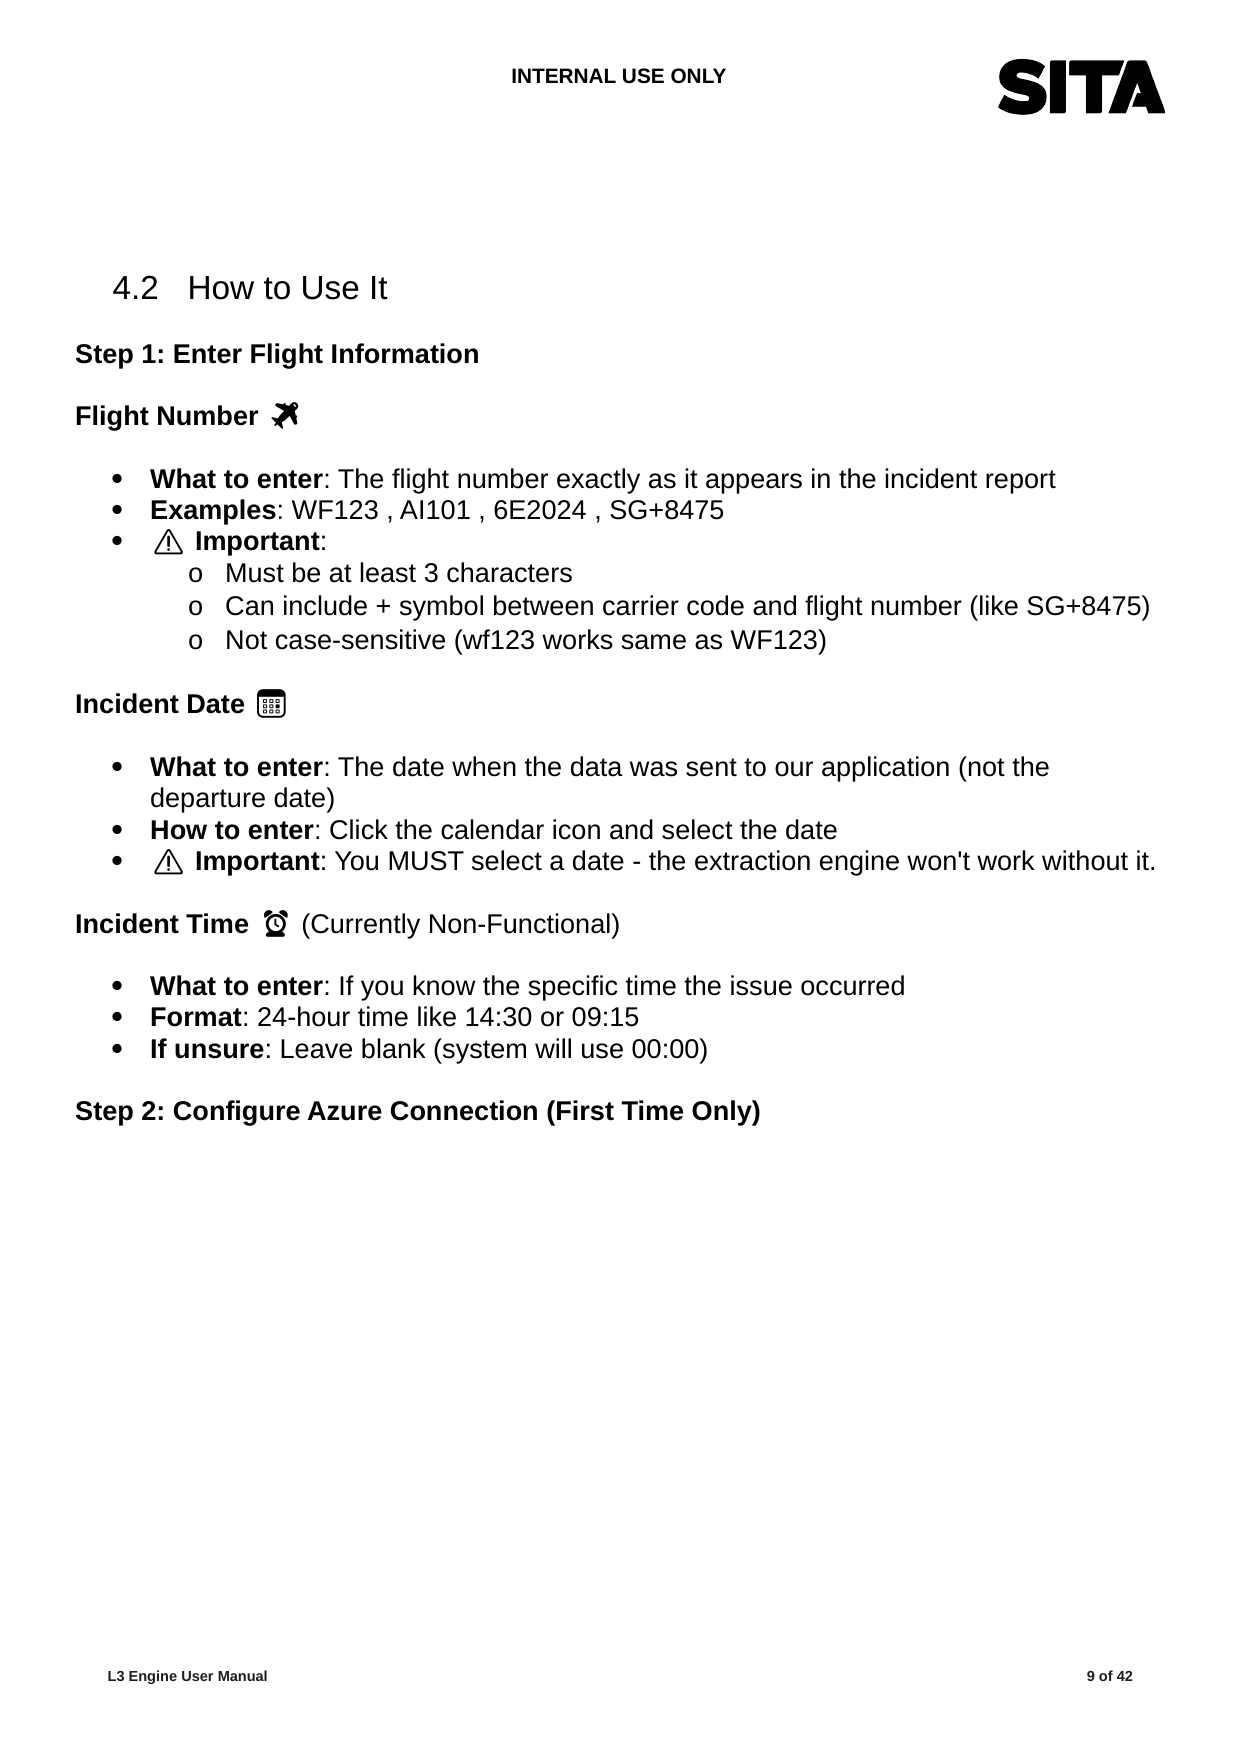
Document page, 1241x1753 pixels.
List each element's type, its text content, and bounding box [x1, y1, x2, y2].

title Flight Number ✈️ [75, 400, 1165, 431]
title If unsure: Leave blank (system will use 00:00) [112, 1033, 1165, 1064]
title What to enter: The date when the data was sent to our application (not the departure date) [112, 751, 1165, 814]
title What to enter: The flight number exactly as it appears in the incident report [112, 463, 1165, 494]
title What to enter: If you know the specific time the issue occurred [112, 970, 1165, 1001]
title Incident Date 📅 [75, 688, 1165, 720]
title Can include + symbol between carrier code and flight number (like SG+8475) [187, 590, 1165, 624]
title Examples: WF123 , AI101 , 6E2024 , SG+8475 [112, 494, 1165, 525]
title How to Use It [112, 268, 1165, 306]
title Incident Time ⏰ (Currently Non-Functional) [75, 908, 1165, 939]
title ⚠️ Important: [112, 525, 1165, 557]
title Step 2: Configure Azure Connection (First Time Only) [75, 1095, 1165, 1127]
title Must be at least 3 characters [187, 557, 1165, 590]
title Format: 24-hour time like 14:30 or 09:15 [112, 1001, 1165, 1033]
title How to enter: Click the calendar icon and select the date [112, 814, 1165, 845]
title Not case-sensitive (wf123 works same as WF123) [187, 624, 1165, 657]
title Step 1: Enter Flight Information [75, 338, 1165, 369]
title ⚠️ Important: You MUST select a date - the extraction engine won't work without it. [112, 845, 1165, 876]
